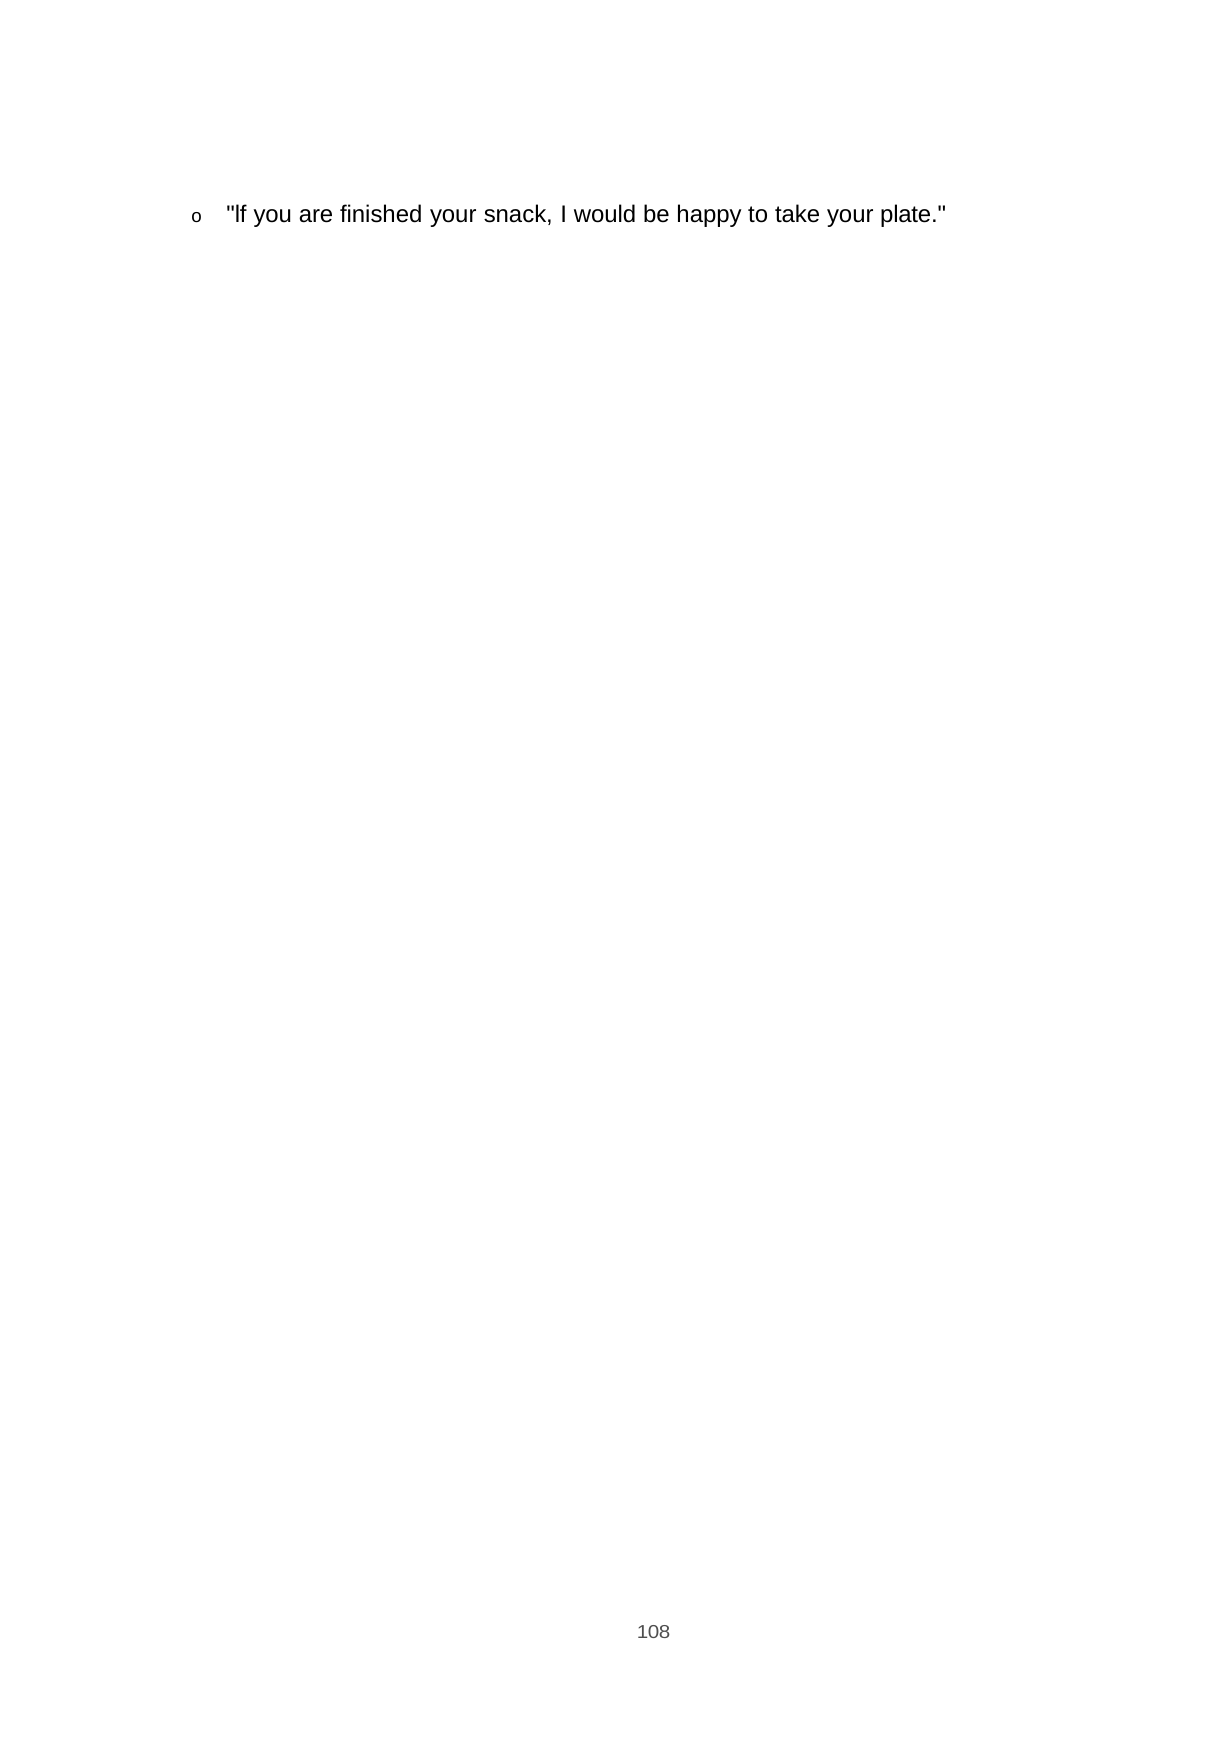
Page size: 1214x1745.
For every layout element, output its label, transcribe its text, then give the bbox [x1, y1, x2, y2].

text o "lf you are finished your snack, I would be happy to take your plate." [191, 200, 1141, 228]
